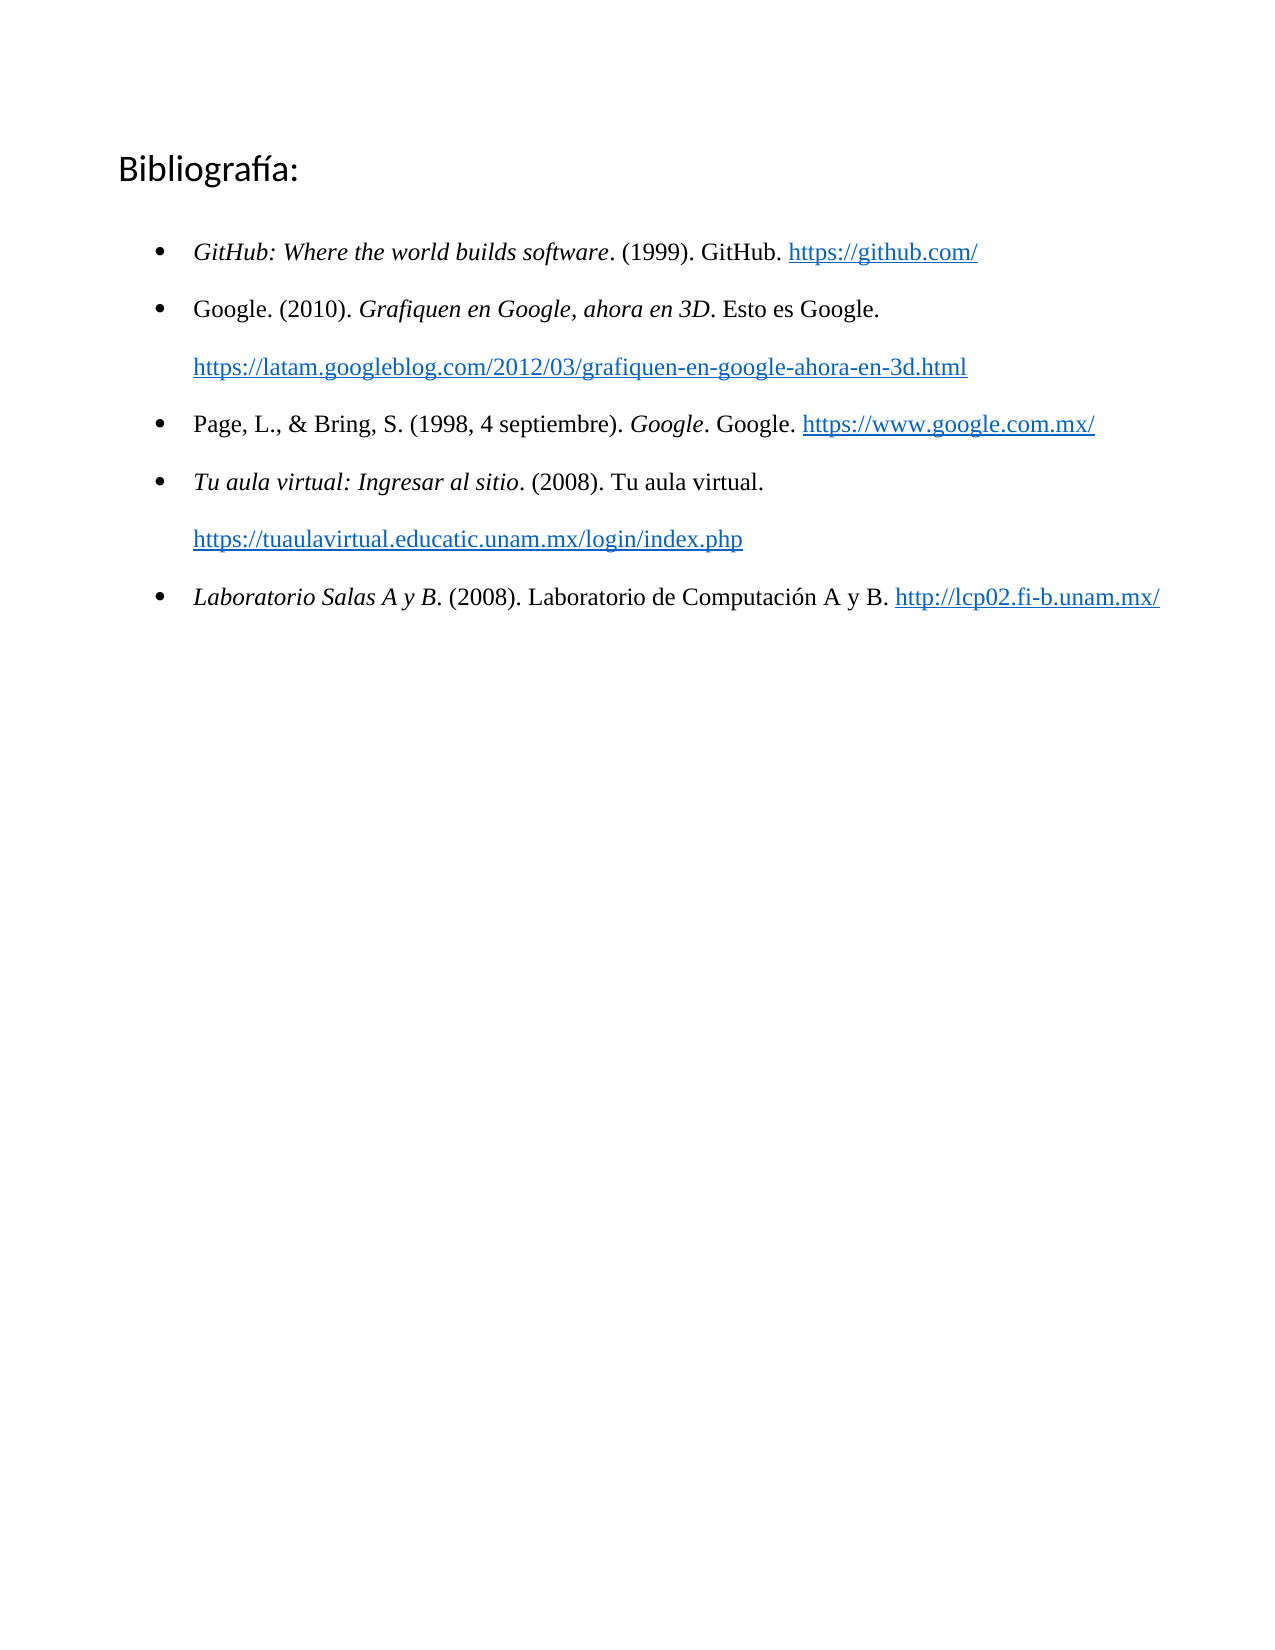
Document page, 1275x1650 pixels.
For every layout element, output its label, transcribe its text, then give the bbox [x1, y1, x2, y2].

list Page, L., & Bring, S. (1998, 4 septiembre). Google. Google. https://www.google.com.mx/ [156, 409, 1205, 438]
list Laboratorio Salas A y B. (2008). Laboratorio de Computación A y B. http://lcp02.fi-b.unam.mx/ [156, 582, 1205, 611]
list GitHub: Where the world builds software. (1999). GitHub. https://github.com/ [156, 237, 1205, 266]
list Tu aula virtual: Ingresar al sitio. (2008). Tu aula virtual. https://tuaulavirtual.educatic.unam.mx/login/index.php [156, 467, 1205, 553]
list Google. (2010). Grafiquen en Google, ahora en 3D. Esto es Google. https://latam.googleblog.com/2012/03/grafiquen-en-google-ahora-en-3d.html [156, 294, 1205, 381]
text Bibliografía: [118, 145, 1205, 191]
